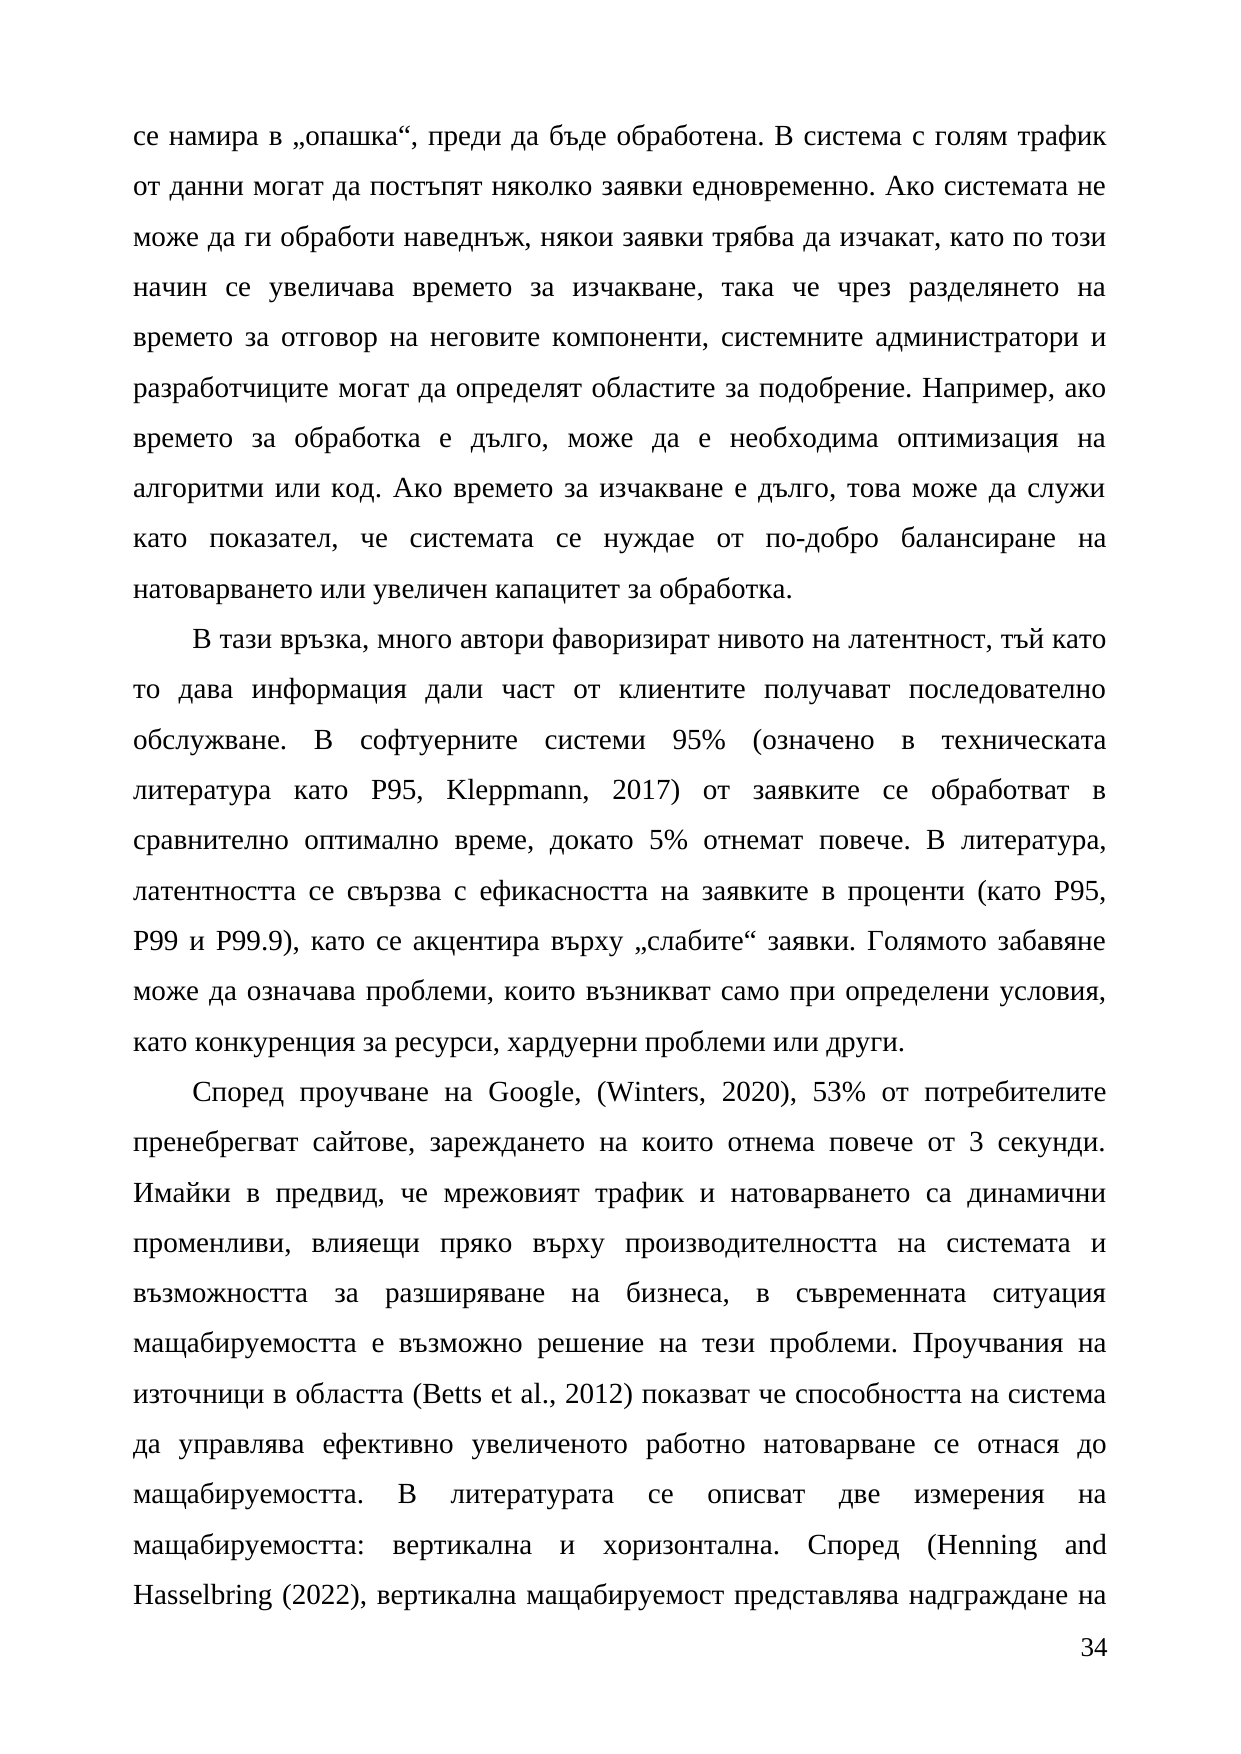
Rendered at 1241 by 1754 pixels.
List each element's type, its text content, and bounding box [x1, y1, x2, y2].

text В тази връзка, много автори фаворизират нивото на латентност, тъй като то дава информация дали част от клиентите получават последователно обслужване. В софтуерните системи 95% (означено в техническата литература като P95, Kleppmann, 2017) от заявките се обработват в сравнително оптимално време, докато 5% отнемат повече. В литература, латентността се свързва с ефикасността на заявките в проценти (като P95, P99 и P99.9), като се акцентира върху „слабите“ заявки. Голямото забавяне може да означава проблеми, които възникват само при определени условия, като конкуренция за ресурси, хардуерни проблеми или други. [133, 621, 1107, 1057]
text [133, 118, 1107, 604]
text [133, 1074, 1107, 1611]
